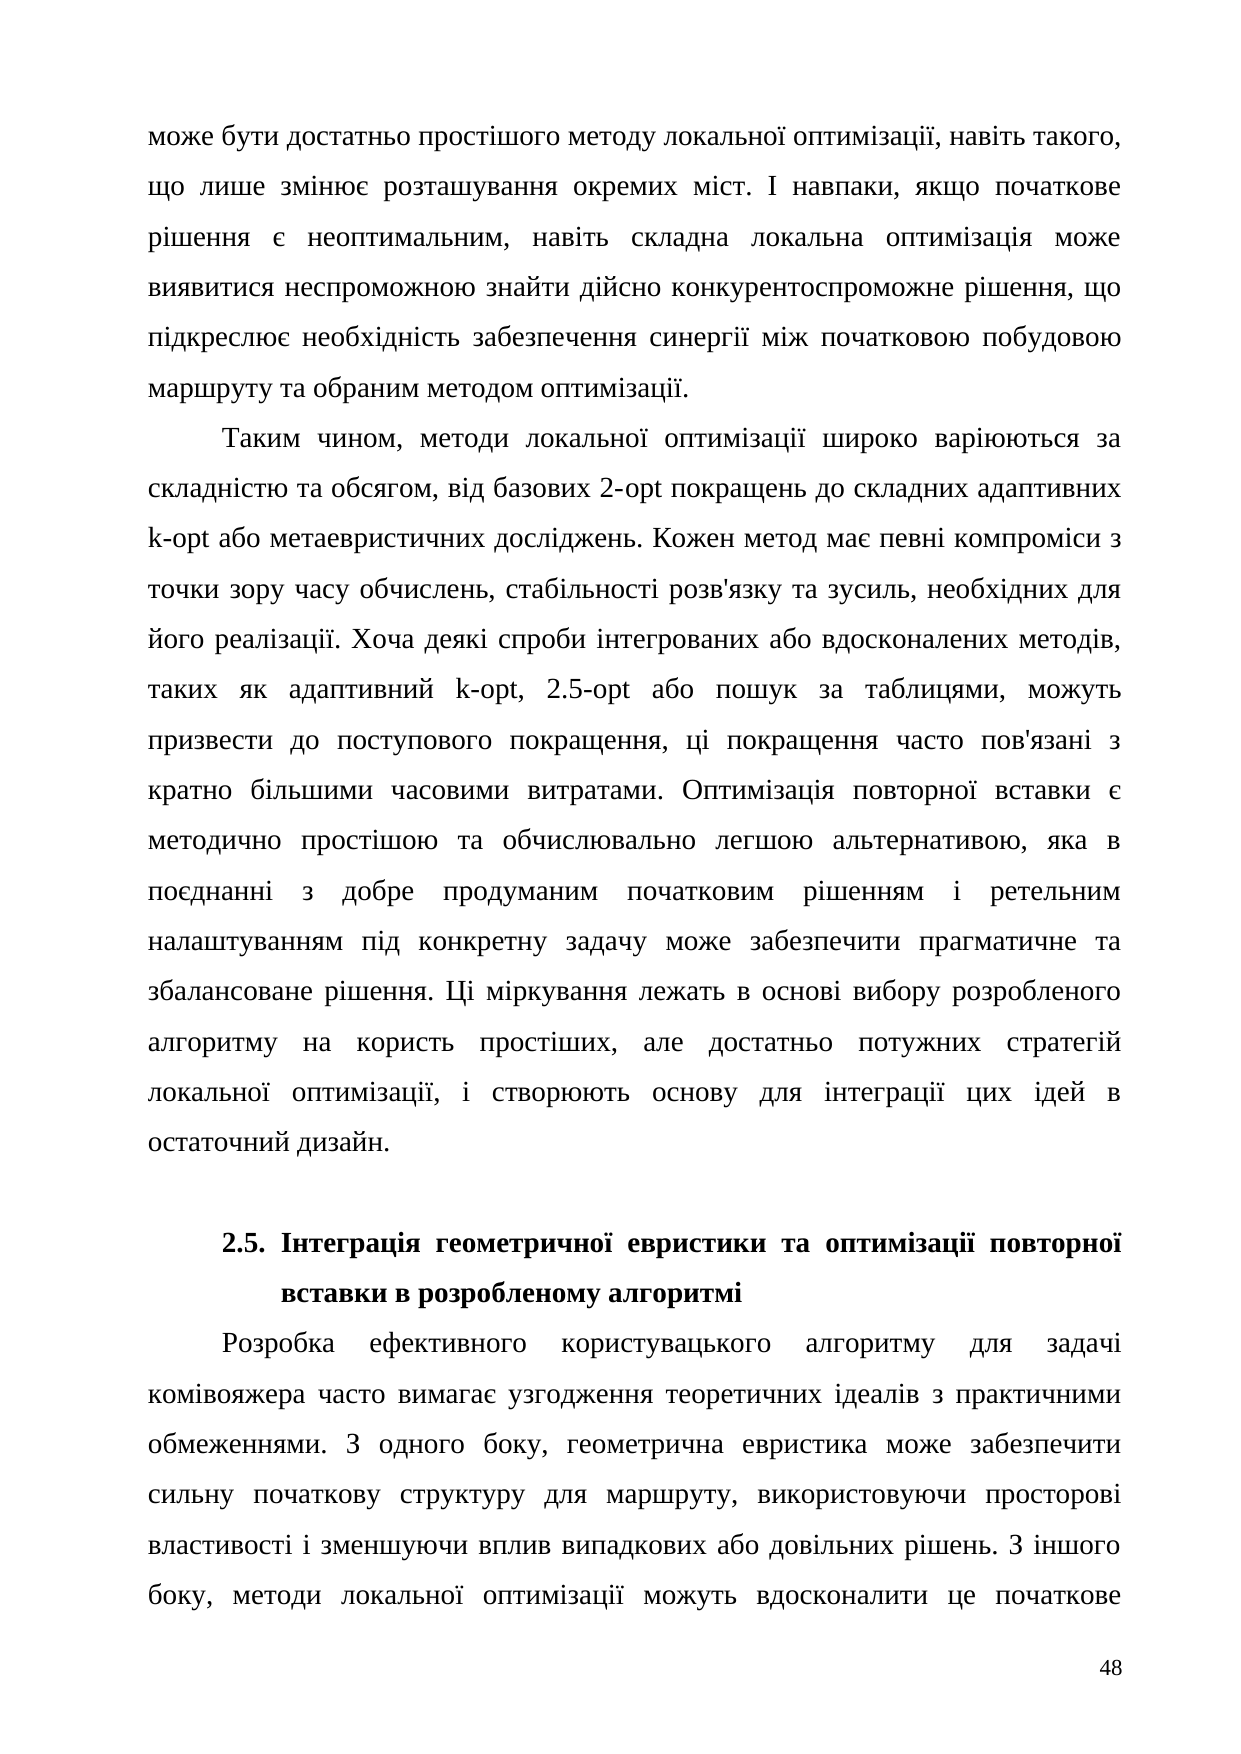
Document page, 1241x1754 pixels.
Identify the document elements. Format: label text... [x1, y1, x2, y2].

list Інтеграція геометричної евристики та оптимізації повторної вставки в розробленому алгоритмі [222, 1225, 1122, 1309]
text Таким чином, методи локальної оптимізації широко варіюються за складністю та обсягом, від базових 2-opt покращень до складних адаптивних k-opt або метаевристичних досліджень. Кожен метод має певні компроміси з точки зору часу обчислень, стабільності розв'язку та зусиль, необхідних для його реалізації. Хоча деякі спроби інтегрованих або вдосконалених методів, таких як адаптивний k-opt, 2.5-opt або пошук за таблицями, можуть призвести до поступового покращення, ці покращення часто пов'язані з кратно більшими часовими витратами. Оптимізація повторної вставки є методично простішою та обчислювально легшою альтернативою, яка в поєднанні з добре продуманим початковим рішенням і ретельним налаштуванням під конкретну задачу може забезпечити прагматичне та збалансоване рішення. Ці міркування лежать в основі вибору розробленого алгоритму на користь простіших, але достатньо потужних стратегій локальної оптимізації, і створюють основу для інтеграції цих ідей в остаточний дизайн. [148, 420, 1122, 1158]
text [148, 1326, 1122, 1611]
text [148, 118, 1122, 403]
